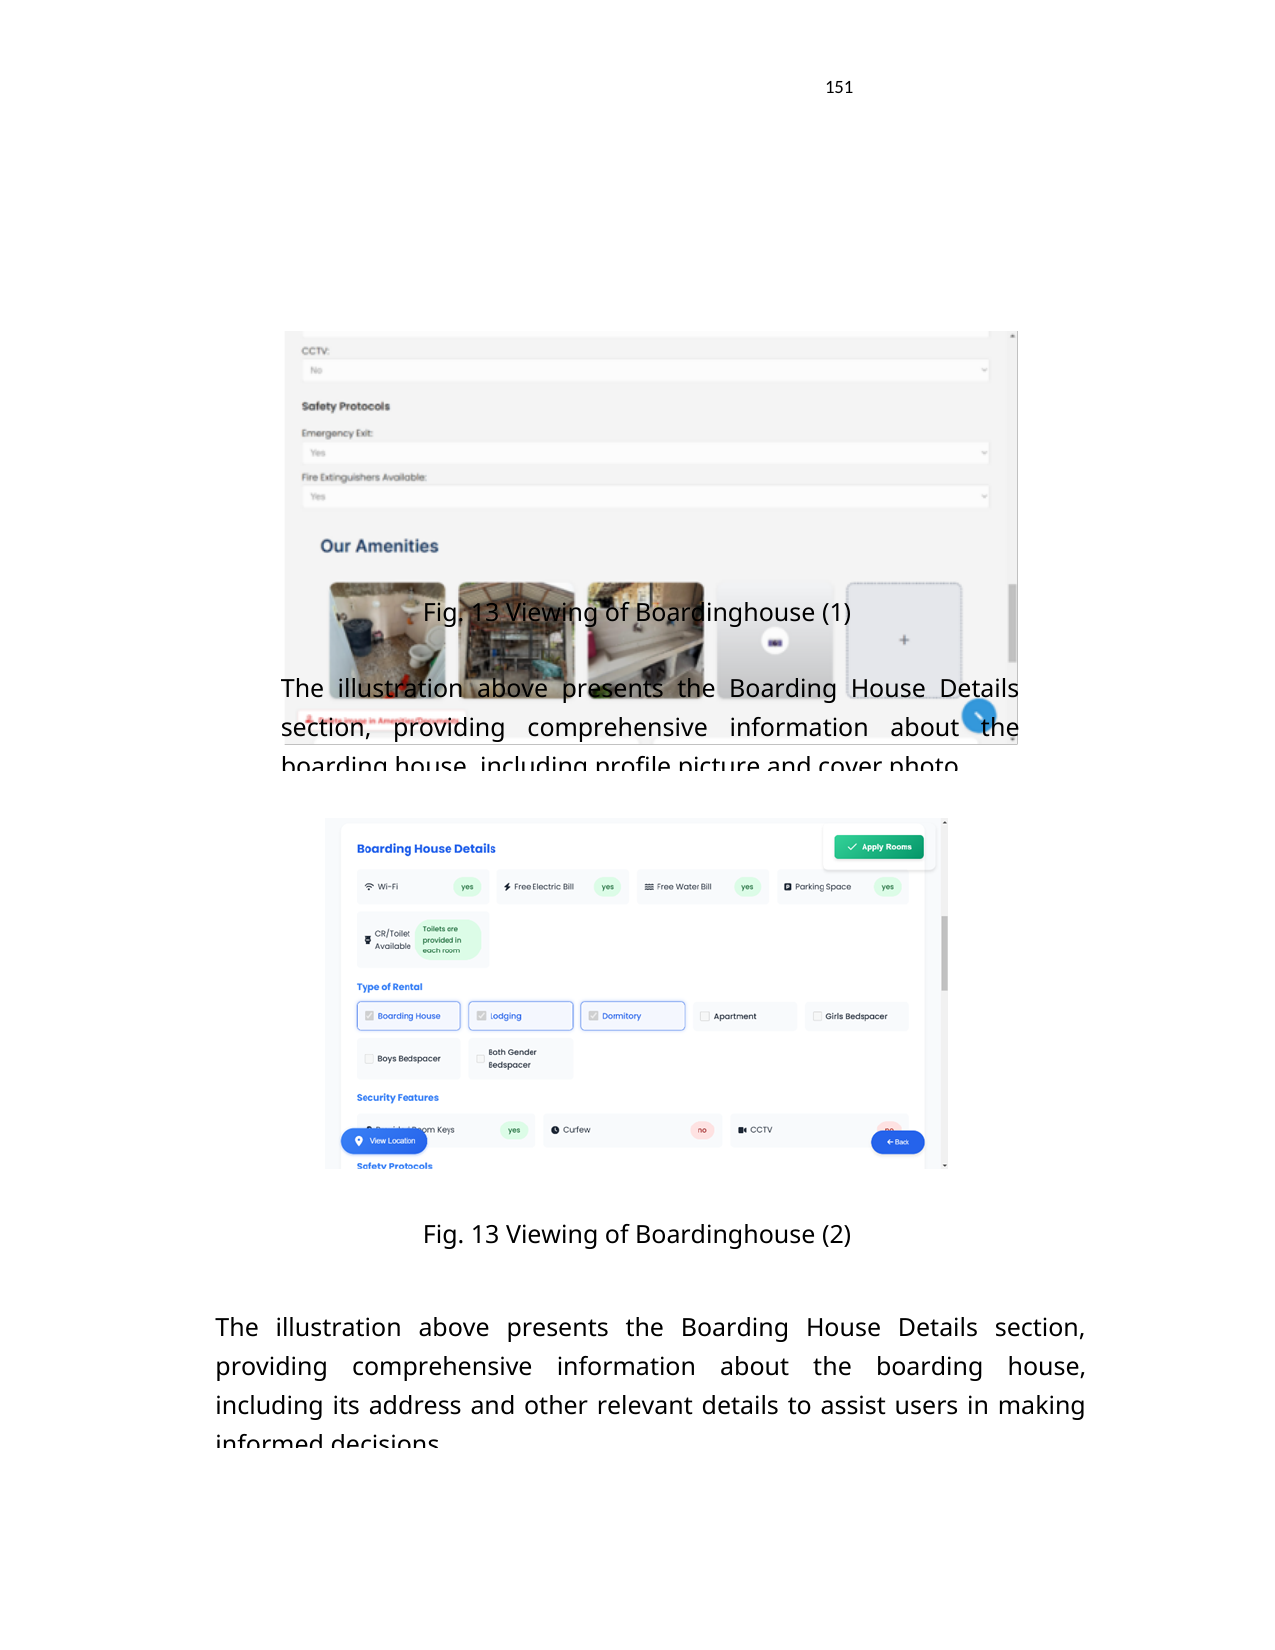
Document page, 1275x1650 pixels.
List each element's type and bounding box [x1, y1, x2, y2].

picture [284, 331, 1019, 746]
picture [325, 818, 948, 1169]
